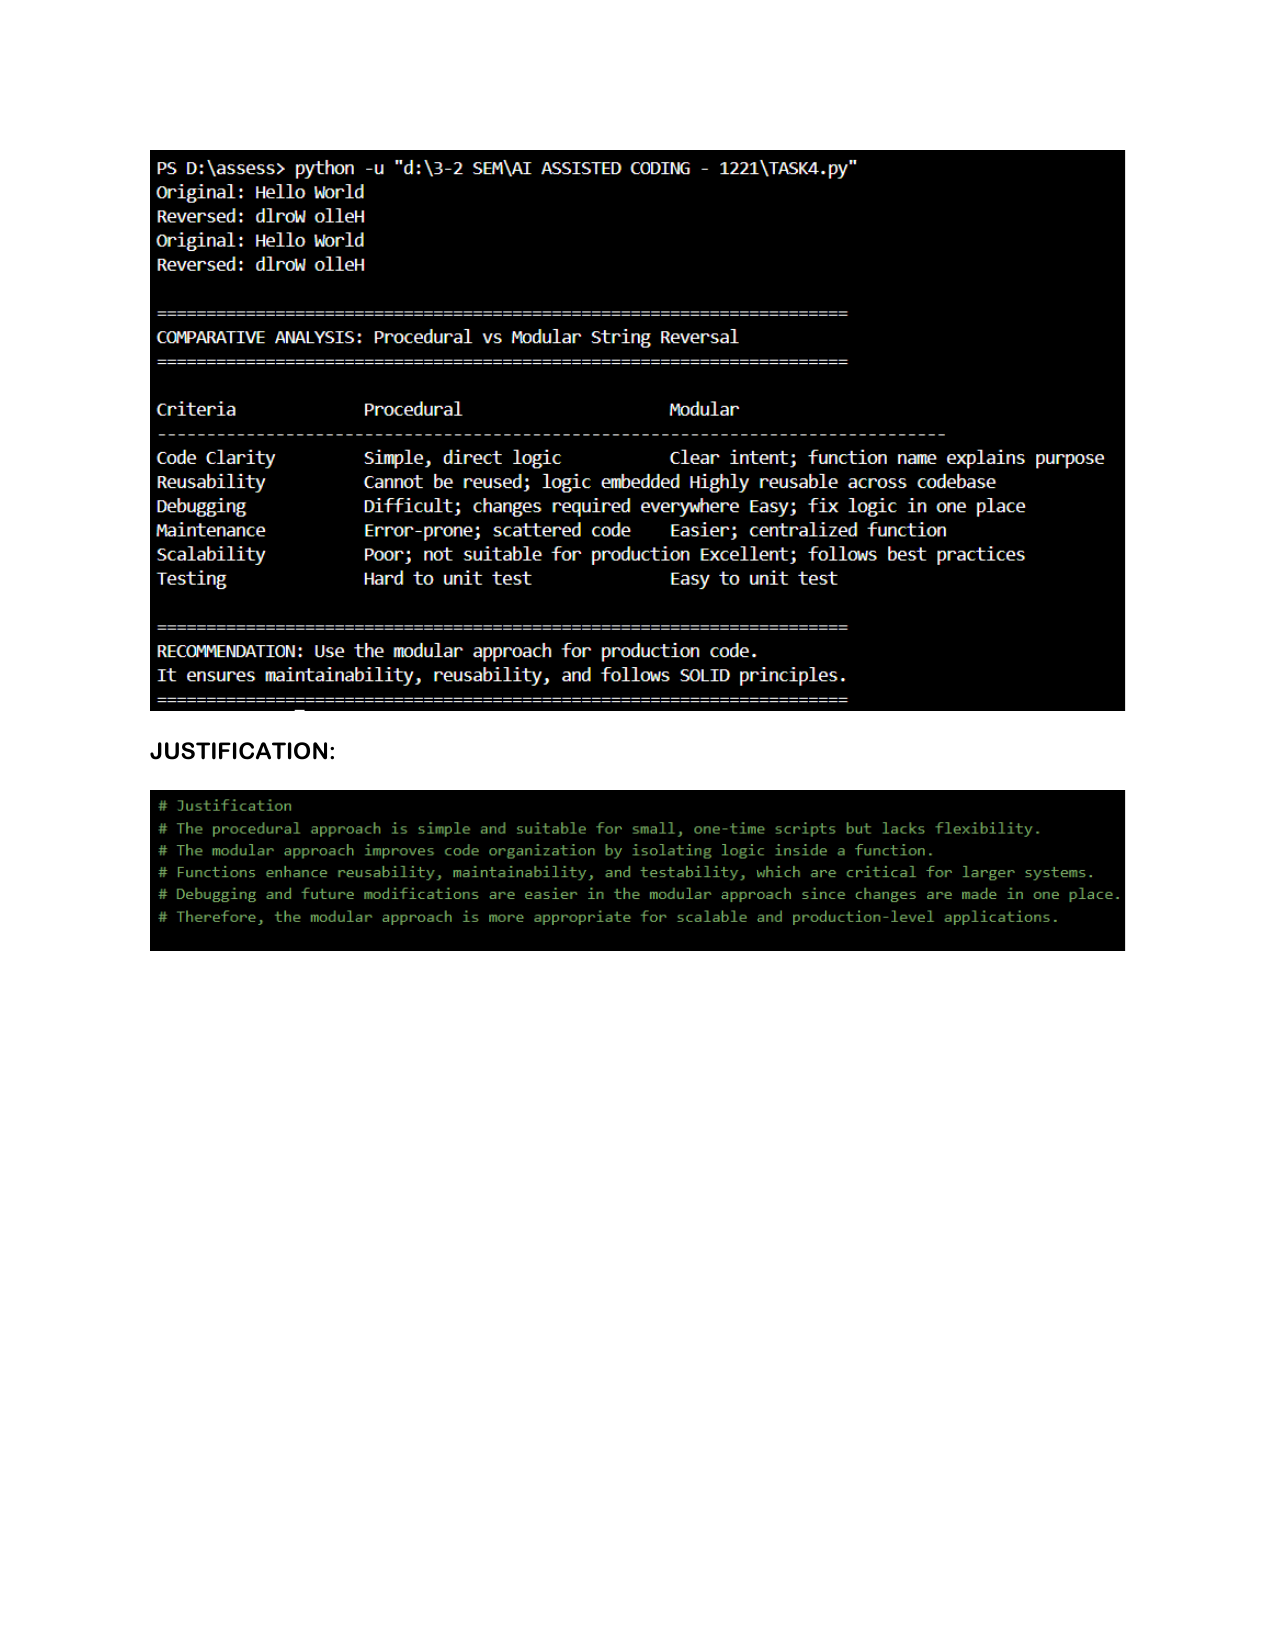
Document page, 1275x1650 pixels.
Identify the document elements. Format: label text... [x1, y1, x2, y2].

picture [150, 790, 1125, 951]
picture [150, 150, 1125, 711]
text JUSTIFICATION: [150, 737, 1125, 764]
